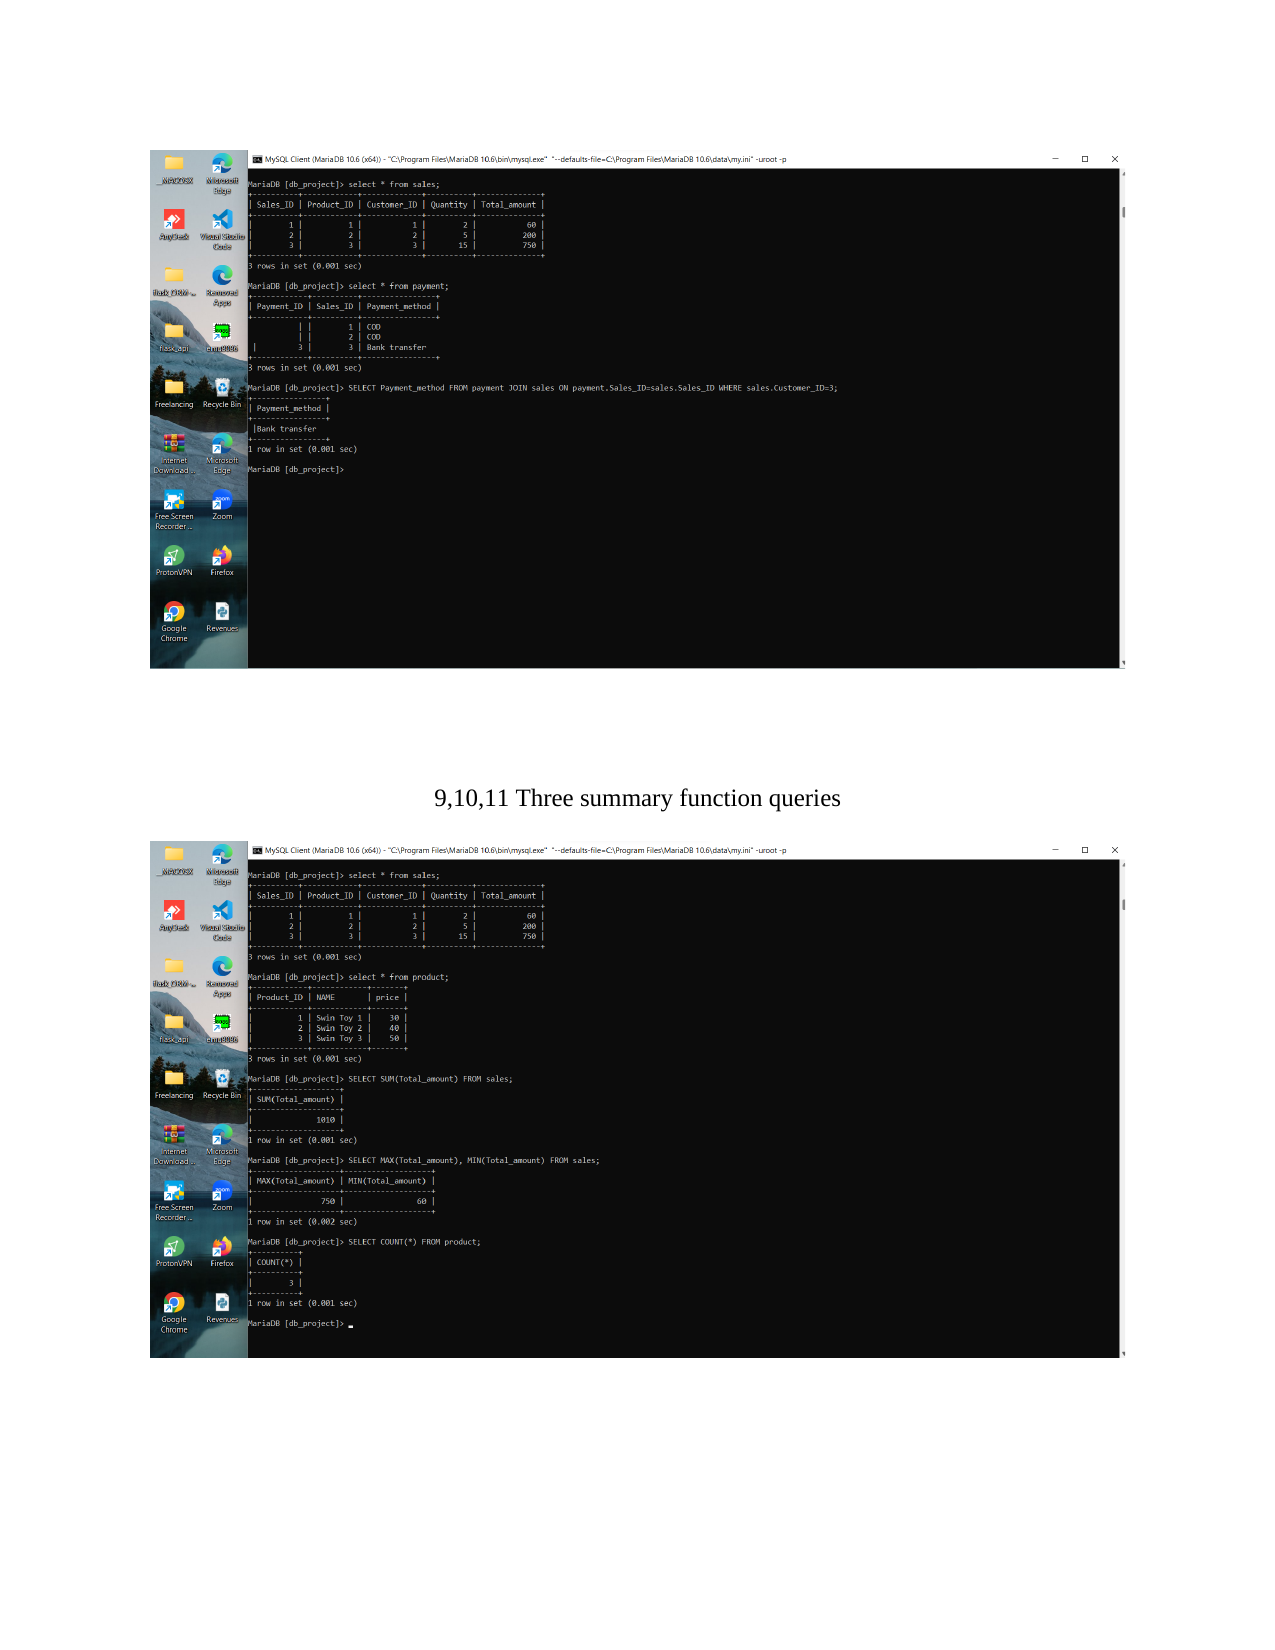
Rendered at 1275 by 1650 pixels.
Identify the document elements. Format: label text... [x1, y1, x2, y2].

picture [150, 841, 1125, 1358]
picture [150, 150, 1125, 669]
text 9,10,11 Three summary function queries [150, 783, 1125, 812]
